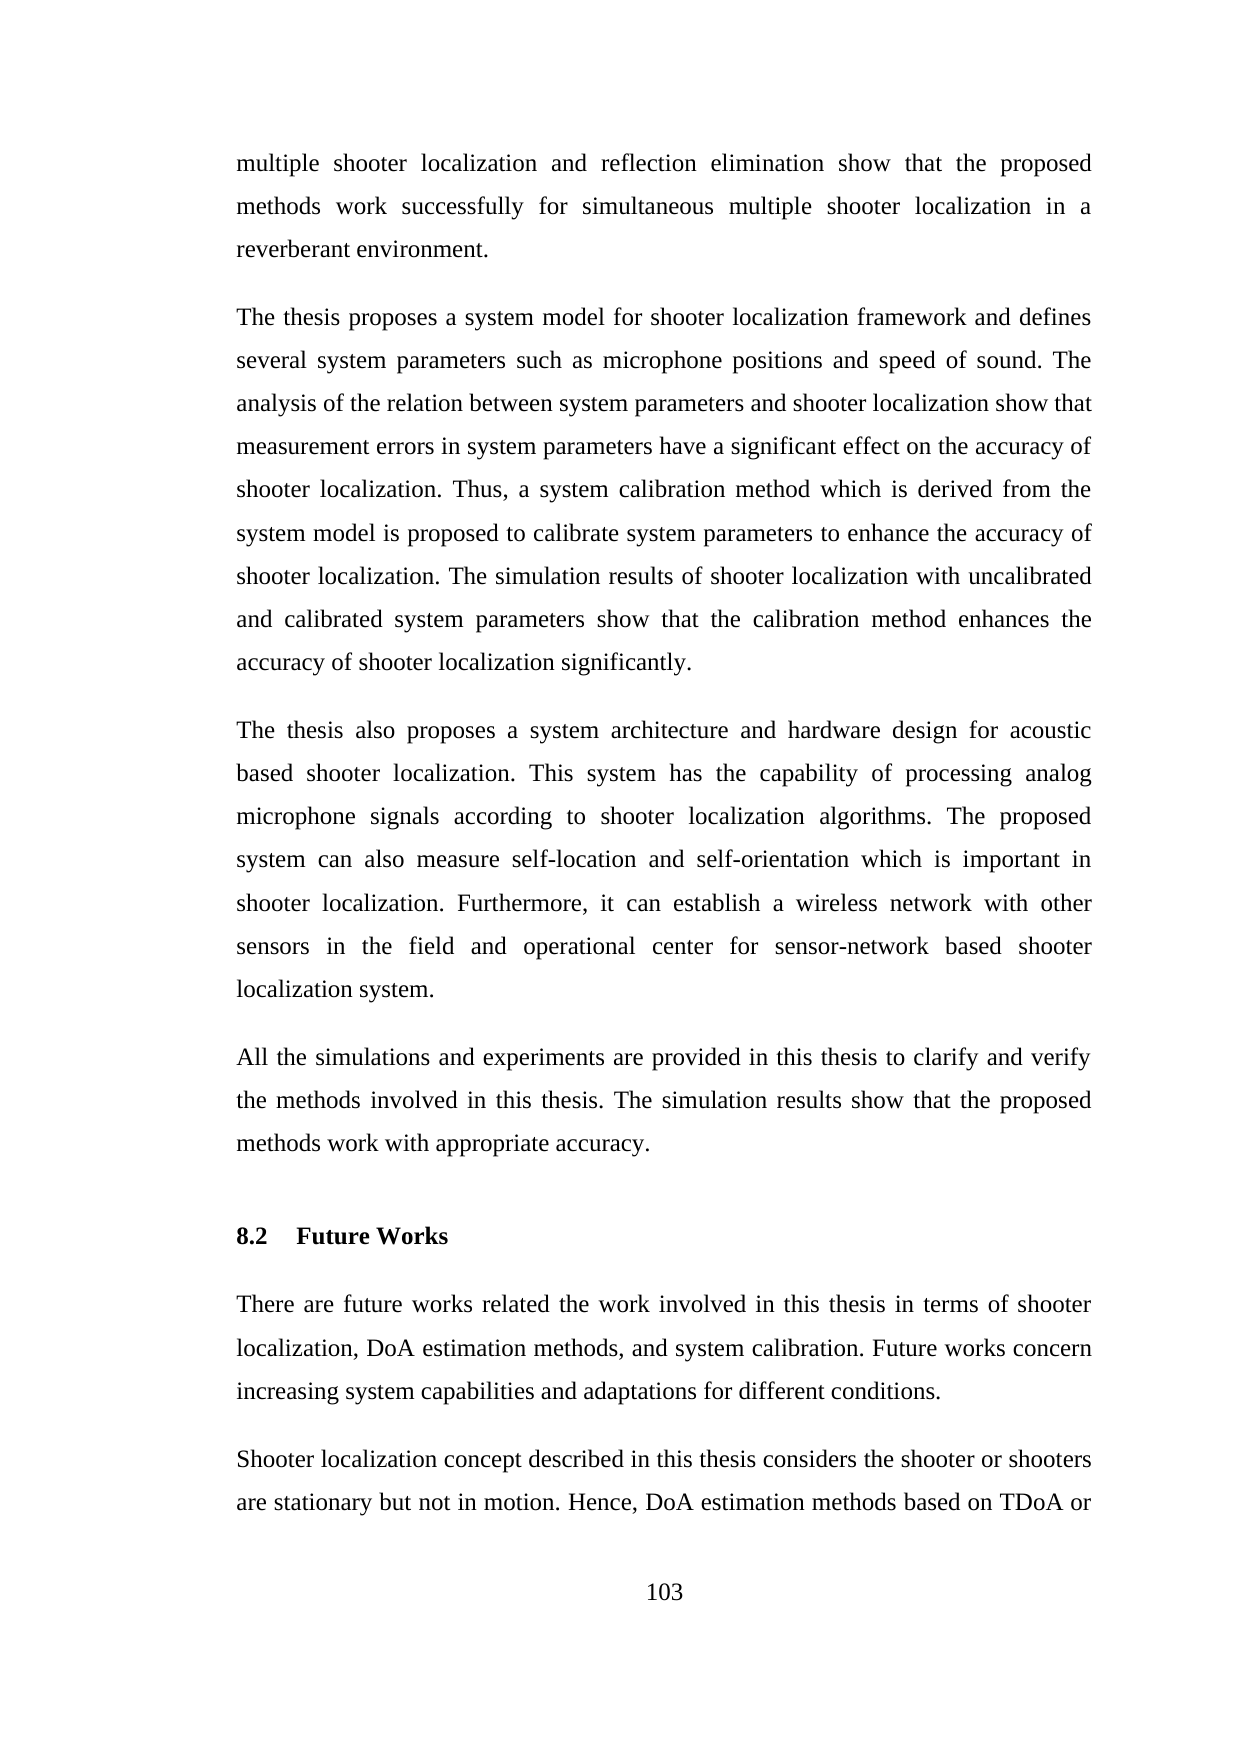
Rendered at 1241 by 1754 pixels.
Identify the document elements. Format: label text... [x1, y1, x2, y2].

text The thesis proposes a system model for shooter localization framework and defines several system parameters such as microphone positions and speed of sound. The analysis of the relation between system parameters and shooter localization show that measurement errors in system parameters have a significant effect on the accuracy of shooter localization. Thus, a system calibration method which is derived from the system model is proposed to calibrate system parameters to enhance the accuracy of shooter localization. The simulation results of shooter localization with uncalibrated and calibrated system parameters show that the calibration method enhances the accuracy of shooter localization significantly. [236, 302, 1092, 676]
text The thesis also proposes a system architecture and hardware design for acoustic based shooter localization. This system has the capability of processing analog microphone signals according to shooter localization algorithms. The proposed system can also measure self-location and self-orientation which is important in shooter localization. Furthermore, it can establish a wireless network with other sensors in the field and operational center for sensor-network based shooter localization system. [236, 715, 1092, 1003]
text There are future works related the work involved in this thesis in terms of shooter localization, DoA estimation methods, and system calibration. Future works concern increasing system capabilities and adaptations for different conditions. [236, 1289, 1092, 1404]
subtitle Future Works [236, 1221, 1092, 1250]
text All the simulations and experiments are provided in this thesis to clarify and verify the methods involved in this thesis. The simulation results show that the proposed methods work with appropriate accuracy. [236, 1042, 1092, 1157]
